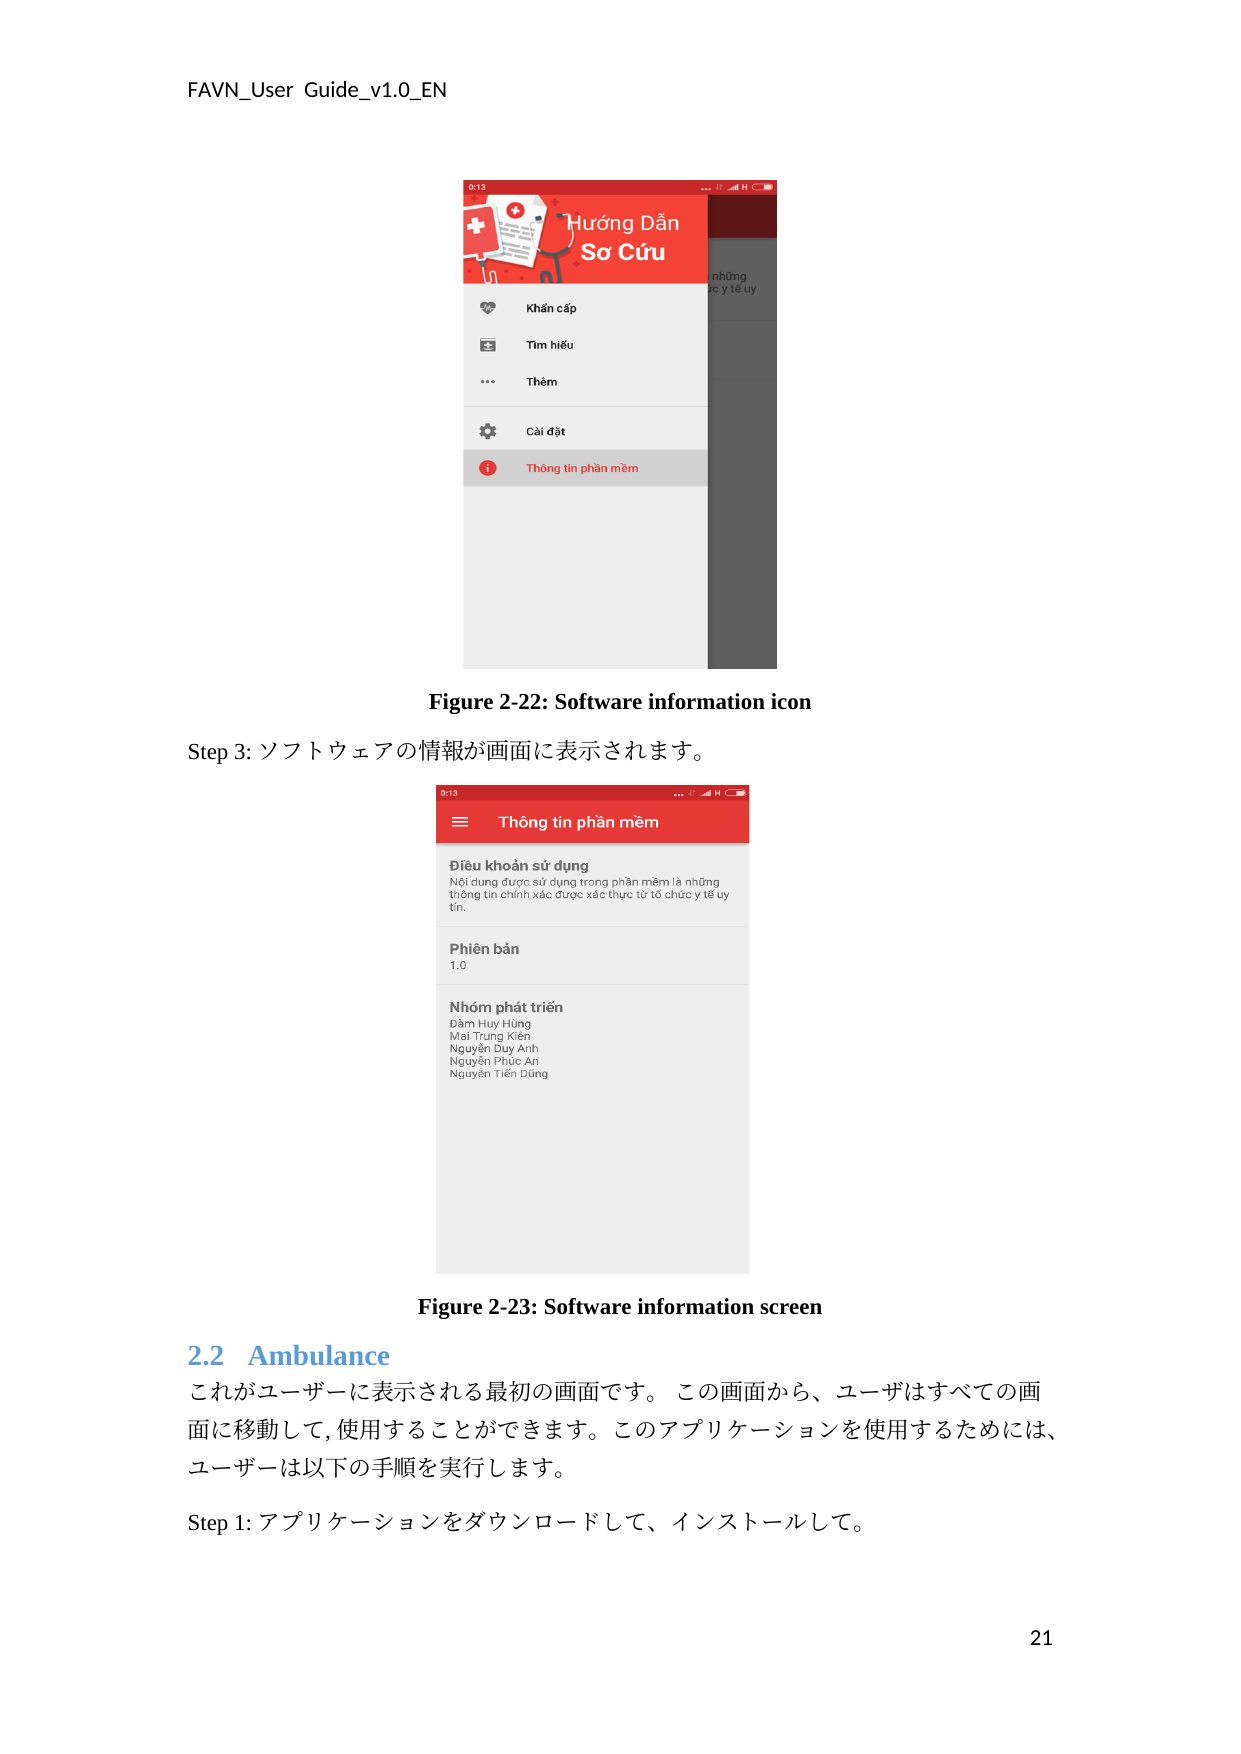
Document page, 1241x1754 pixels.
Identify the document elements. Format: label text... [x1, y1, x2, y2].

subtitle Ambulance [187, 1338, 1053, 1371]
text Step 1: アプリケーションをダウンロードして、インストールして。 [187, 1504, 1053, 1537]
text Step 3: ソフトウェアの情報が画面に表示されます。 [187, 733, 1053, 766]
text Figure 2-23: Software information screen [187, 1293, 1053, 1319]
text これがユーザーに表示される最初の画面です。 この画面から、ユーザはすべての画面に移動して, 使用することができます。このアプリケーションを使用するためには、ユーザーは以下の手順を実行します。 [187, 1374, 1053, 1483]
text Figure 2-22: Software information icon [187, 688, 1053, 714]
picture [436, 785, 750, 1274]
picture [463, 180, 777, 669]
